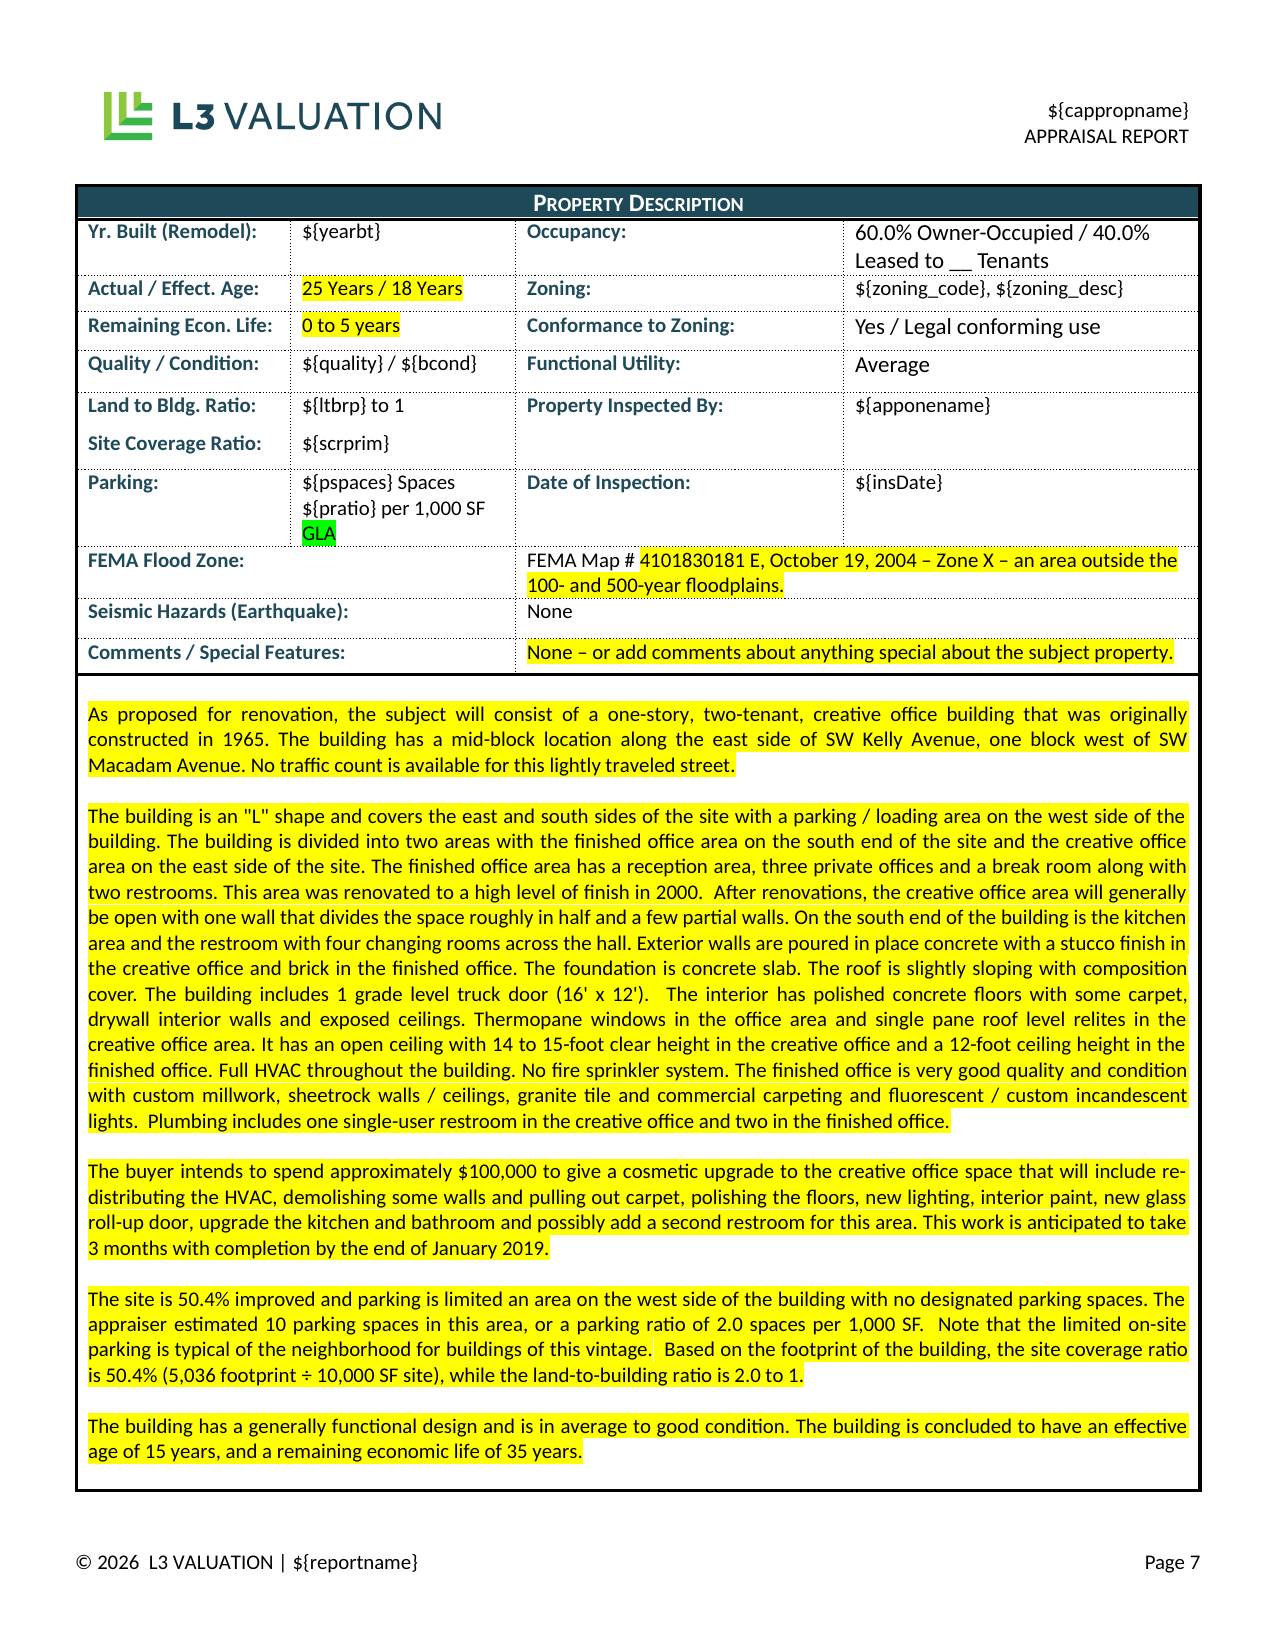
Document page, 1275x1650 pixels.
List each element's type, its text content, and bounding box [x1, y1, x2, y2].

table_cell FEMA Map # 4101830181 E, October 19, 2004 – Zone X – an area outside the 100- and 500-year floodplains. [784, 546, 1198, 598]
table_cell ${insDate} [844, 469, 1198, 546]
table_cell ${yearbt} [291, 221, 516, 274]
table_cell Occupancy: [516, 221, 844, 274]
table_cell None – or add comments about anything special about the subject property. [516, 638, 1198, 673]
table_cell Parking: [78, 469, 291, 546]
table_cell Land to Bldg. Ratio: Site Coverage Ratio: [78, 392, 291, 468]
table_cell Seismic Hazards (Earthquake): [78, 598, 516, 638]
table_cell Quality / Condition: [78, 350, 291, 392]
table_cell Functional Utility: [516, 350, 844, 392]
table_cell As proposed for renovation, the subject will consist of a one-story, two-tenant, creative office building that was originally constructed in 1965. The building has a mid-block location along the east side of SW Kelly Avenue, one block west of SW Macadam Avenue. No traffic count is available for this lightly traveled street. The building is an "L" shape and covers the east and south sides of the site with a parking / loading area on the west side of the building. The building is divided into two areas with the finished office area on the south end of the site and the creative office area on the east side of the site. The finished office area has a reception area, three private offices and a break room along with two restrooms. This area was renovated to a high level of finish in 2000. After renovations, the creative office area will generally be open with one wall that divides the space roughly in half and a few partial walls. On the south end of the building is the kitchen area and the restroom with four changing rooms across the hall. Exterior walls are poured in place concrete with a stucco finish in the creative office and brick in the finished office. The foundation is concrete slab. The roof is slightly sloping with composition cover. The building includes 1 grade level truck door (16' x 12'). The interior has polished concrete floors with some carpet, drywall interior walls and exposed ceilings. Thermopane windows in the office area and single pane roof level relites in the creative office area. It has an open ceiling with 14 to 15-foot clear height in the creative office and a 12-foot ceiling height in the finished office. Full HVAC throughout the building. No fire sprinkler system. The finished office is very good quality and condition with custom millwork, sheetrock walls / ceilings, granite tile and commercial carpeting and fluorescent / custom incandescent lights. Plumbing includes one single-user restroom in the creative office and two in the finished office. The buyer intends to spend approximately $100,000 to give a cosmetic upgrade to the creative office space that will include re-distributing the HVAC, demolishing some walls and pulling out carpet, polishing the floors, new lighting, interior paint, new glass roll-up door, upgrade the kitchen and bathroom and possibly add a second restroom for this area. This work is anticipated to take 3 months with completion by the end of January 2019. The site is 50.4% improved and parking is limited an area on the west side of the building with no designated parking spaces. The appraiser estimated 10 parking spaces in this area, or a parking ratio of 2.0 spaces per 1,000 SF. Note that the limited on-site parking is typical of the neighborhood for buildings of this vintage. Based on the footprint of the building, the site coverage ratio is 50.4% (5,036 footprint ÷ 10,000 SF site), while the land-to-building ratio is 2.0 to 1. The building has a generally functional design and is in average to good condition. The building is concluded to have an effective age of 15 years, and a remaining economic life of 35 years. [78, 676, 1198, 1489]
picture [88, 75, 455, 156]
table_cell FEMA Flood Zone: [78, 546, 516, 598]
table_cell ${ltbrp} to 1 ${scrprim} [291, 392, 516, 468]
table_cell Comments / Special Features: [78, 638, 516, 673]
table_cell Property Inspected By: [516, 392, 844, 468]
table_cell [844, 350, 1198, 392]
table_cell [844, 311, 1198, 349]
table_cell FEMA Map # 4101830181 E, October 19, 2004 – Zone X – an area outside the 100- and 500-year floodplains. [516, 546, 640, 598]
table_cell [844, 221, 1198, 274]
table_cell Remaining Econ. Life: [78, 311, 291, 349]
table_cell None [516, 598, 1198, 638]
table_cell Zoning: [516, 275, 844, 311]
table_cell Conformance to Zoning: [516, 311, 844, 349]
table_cell Date of Inspection: [516, 469, 844, 546]
table_cell Actual / Effect. Age: [78, 275, 291, 311]
table_header Property Description [78, 187, 1198, 217]
table_cell 25 Years / 18 Years [291, 275, 516, 311]
table_cell ${apponename} [844, 392, 1198, 468]
table_cell ${pspaces} Spaces ${pratio} per 1,000 SF [291, 469, 516, 546]
table_cell 0 to 5 years [291, 311, 516, 349]
table_cell Yr. Built (Remodel): [78, 221, 291, 274]
table_cell ${quality} / ${bcond} [291, 350, 516, 392]
table_cell ${zoning_code}, ${zoning_desc} [844, 275, 1198, 311]
